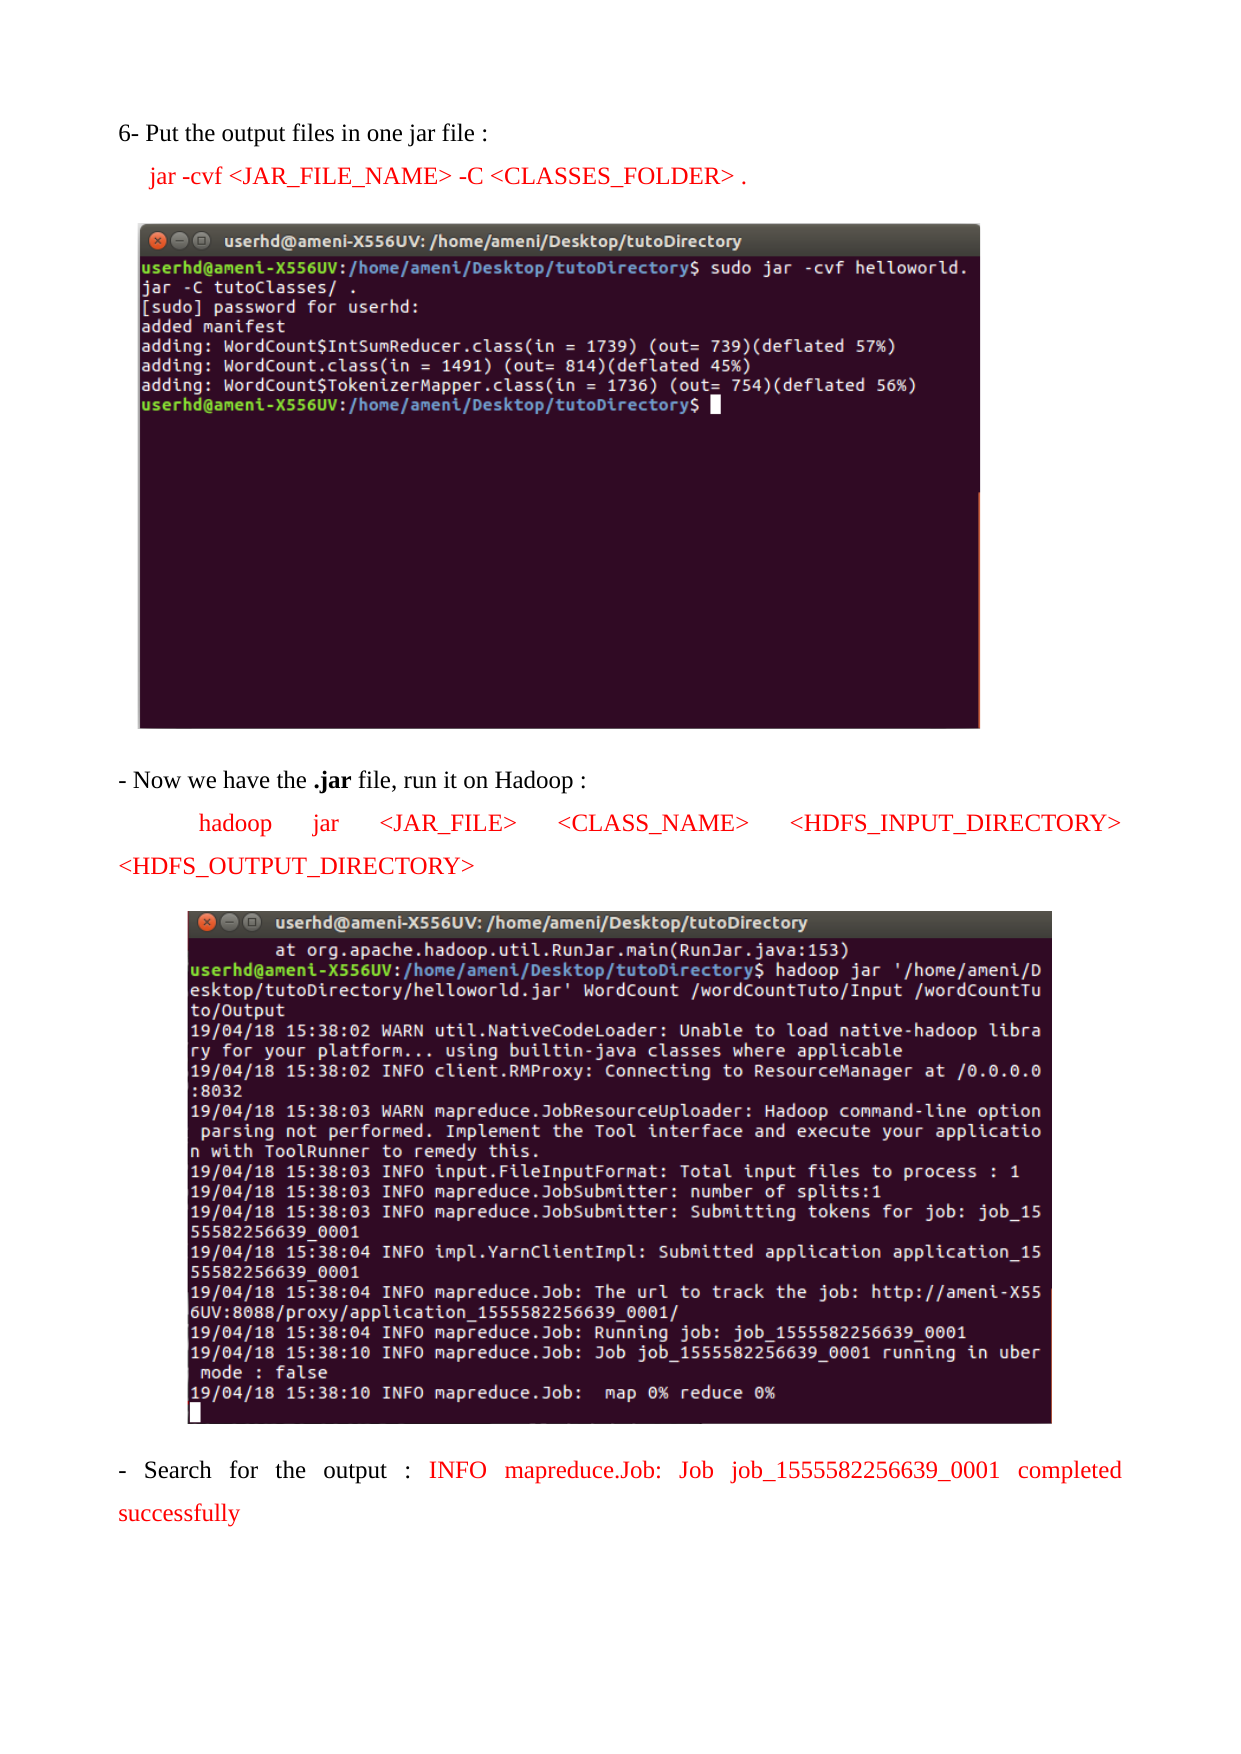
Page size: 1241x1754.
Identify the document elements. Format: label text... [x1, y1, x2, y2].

picture [187, 911, 1052, 1424]
text - Now we have the .jar file, run it on Hadoop : [118, 765, 1122, 794]
picture [137, 223, 981, 729]
text jar -cvf <JAR_FILE_NAME> -C <CLASSES_FOLDER> . [118, 161, 1122, 190]
text hadoop jar <JAR_FILE> <CLASS_NAME> <HDFS_INPUT_DIRECTORY> <HDFS_OUTPUT_DIRECTORY> [118, 808, 1122, 880]
text 6- Put the output files in one jar file : [118, 118, 1122, 147]
text - Search for the output : INFO mapreduce.Job: Job job_1555582256639_0001 completed successfully [118, 1455, 1122, 1527]
